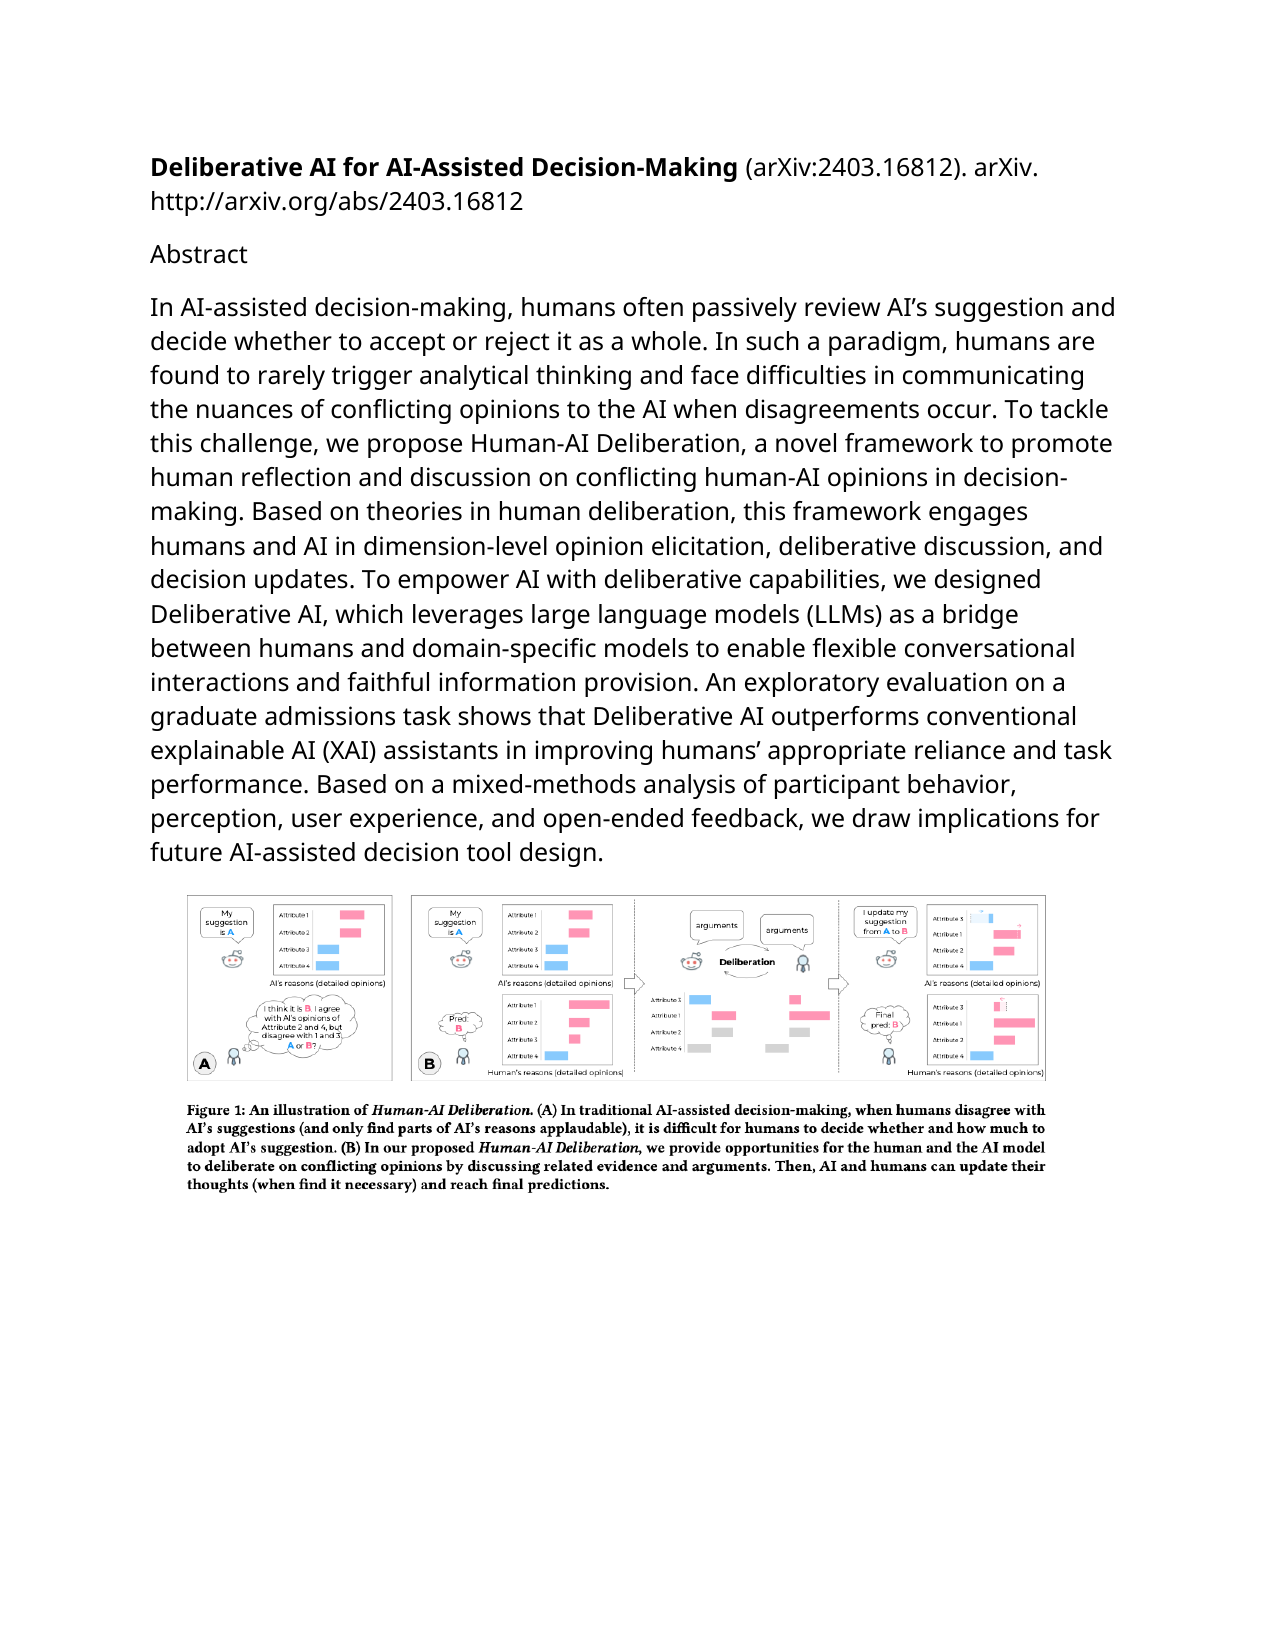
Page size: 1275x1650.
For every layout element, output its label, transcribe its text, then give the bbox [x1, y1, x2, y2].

text Abstract [150, 237, 1125, 271]
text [150, 150, 1125, 218]
text In AI-assisted decision-making, humans often passively review AI’s suggestion and decide whether to accept or reject it as a whole. In such a paradigm, humans are found to rarely trigger analytical thinking and face difficulties in communicating the nuances of conflicting opinions to the AI when disagreements occur. To tackle this challenge, we propose Human-AI Deliberation, a novel framework to promote human reflection and discussion on conflicting human-AI opinions in decision-making. Based on theories in human deliberation, this framework engages humans and AI in dimension-level opinion elicitation, deliberative discussion, and decision updates. To empower AI with deliberative capabilities, we designed Deliberative AI, which leverages large language models (LLMs) as a bridge between humans and domain-specific models to enable flexible conversational interactions and faithful information provision. An exploratory evaluation on a graduate admissions task shows that Deliberative AI outperforms conventional explainable AI (XAI) assistants in improving humans’ appropriate reliance and task performance. Based on a mixed-methods analysis of participant behavior, perception, user experience, and open-ended feedback, we draw implications for future AI-assisted decision tool design. [150, 290, 1125, 869]
table_header [139, 888, 1094, 1220]
picture [178, 887, 1054, 1199]
